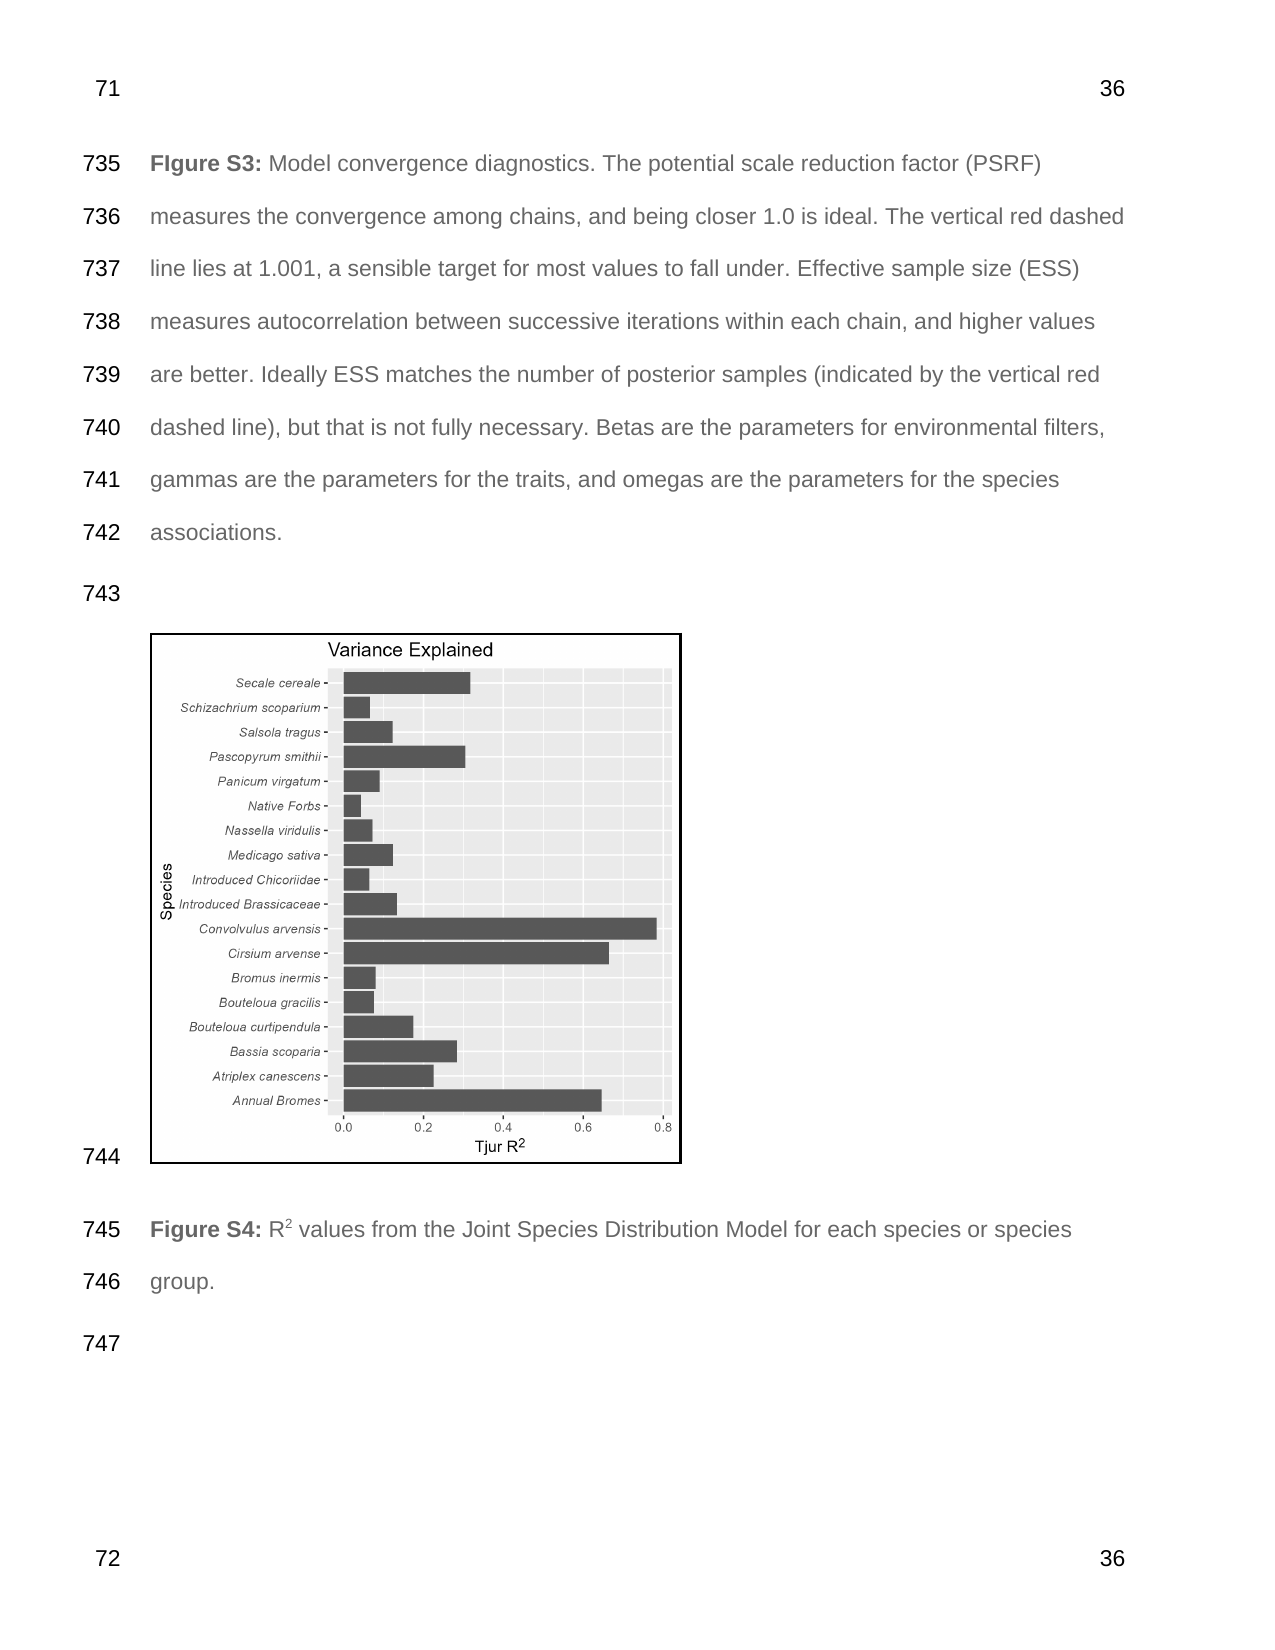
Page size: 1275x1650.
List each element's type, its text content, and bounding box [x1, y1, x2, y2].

subtitle FIgure S3: Model convergence diagnostics. The potential scale reduction factor (PSRF) measures the convergence among chains, and being closer 1.0 is ideal. The vertical red dashed line lies at 1.001, a sensible target for most values to fall under. Effective sample size (ESS) measures autocorrelation between successive iterations within each chain, and higher values are better. Ideally ESS matches the number of posterior samples (indicated by the vertical red dashed line), but that is not fully necessary. Betas are the parameters for environmental filters, gammas are the parameters for the traits, and omegas are the parameters for the species associations. [150, 150, 1125, 545]
subtitle Figure S4: R2 values from the Joint Species Distribution Model for each species or species group. [150, 1216, 1125, 1295]
picture [152, 635, 679, 1162]
